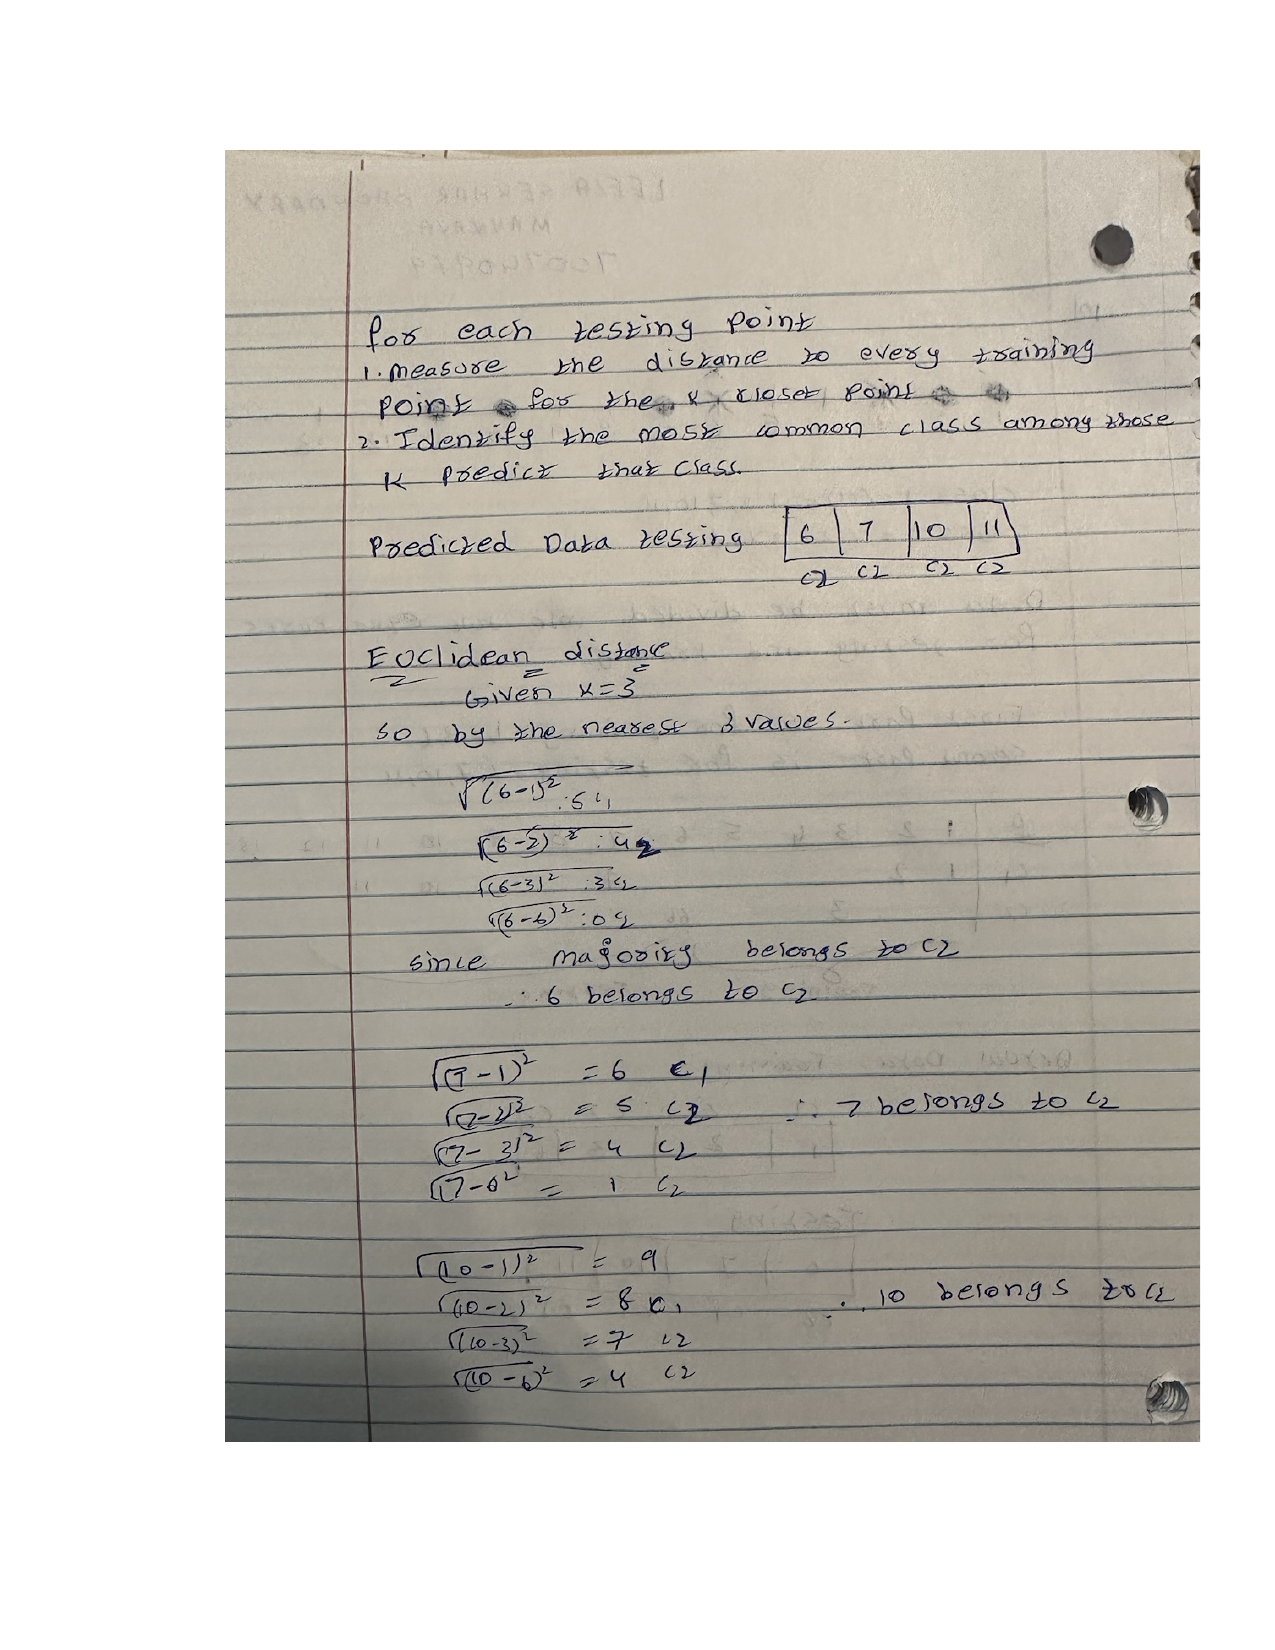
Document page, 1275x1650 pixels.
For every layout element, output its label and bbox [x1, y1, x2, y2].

picture [225, 150, 1200, 1442]
